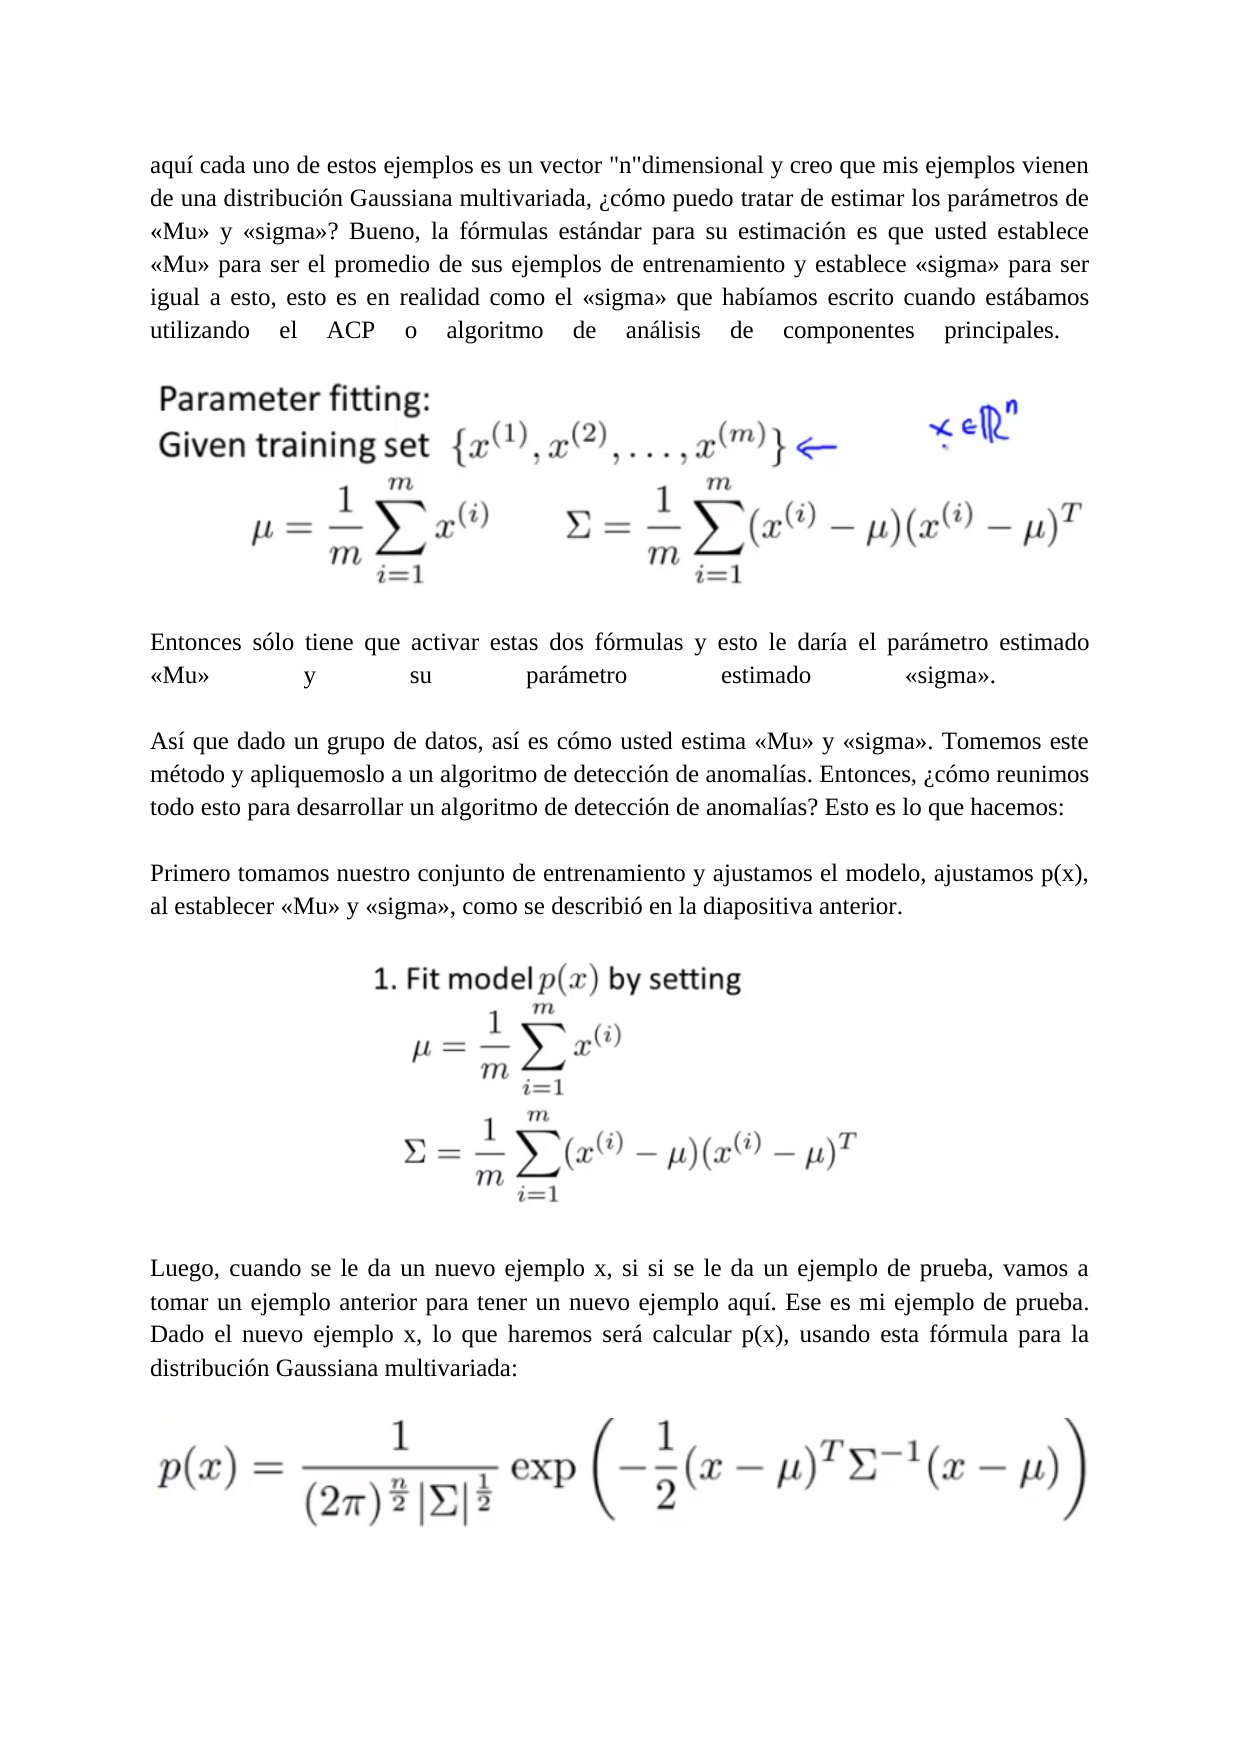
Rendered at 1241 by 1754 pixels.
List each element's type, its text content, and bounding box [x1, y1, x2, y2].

text Primero tomamos nuestro conjunto de entrenamiento y ajustamos el modelo, ajustamos p(x), al establecer «Mu» y «sigma», como se describió en la diapositiva anterior. [150, 858, 1090, 920]
picture [150, 1418, 1091, 1540]
picture [363, 957, 877, 1217]
picture [150, 377, 1091, 591]
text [150, 150, 1090, 374]
text Entonces sólo tiene que activar estas dos fórmulas y esto le daría el parámetro estimado «Mu» y su parámetro estimado «sigma». Así que dado un grupo de datos, así es cómo usted estima «Mu» y «sigma». Tomemos este método y apliquemoslo a un algoritmo de detección de anomalías. Entonces, ¿cómo reunimos todo esto para desarrollar un algoritmo de detección de anomalías? Esto es lo que hacemos: [150, 594, 1090, 821]
text Luego, cuando se le da un nuevo ejemplo x, si si se le da un ejemplo de prueba, vamos a tomar un ejemplo anterior para tener un nuevo ejemplo aquí. Ese es mi ejemplo de prueba. Dado el nuevo ejemplo x, lo que haremos será calcular p(x), usando esta fórmula para la distribución Gaussiana multivariada: [150, 1253, 1090, 1381]
